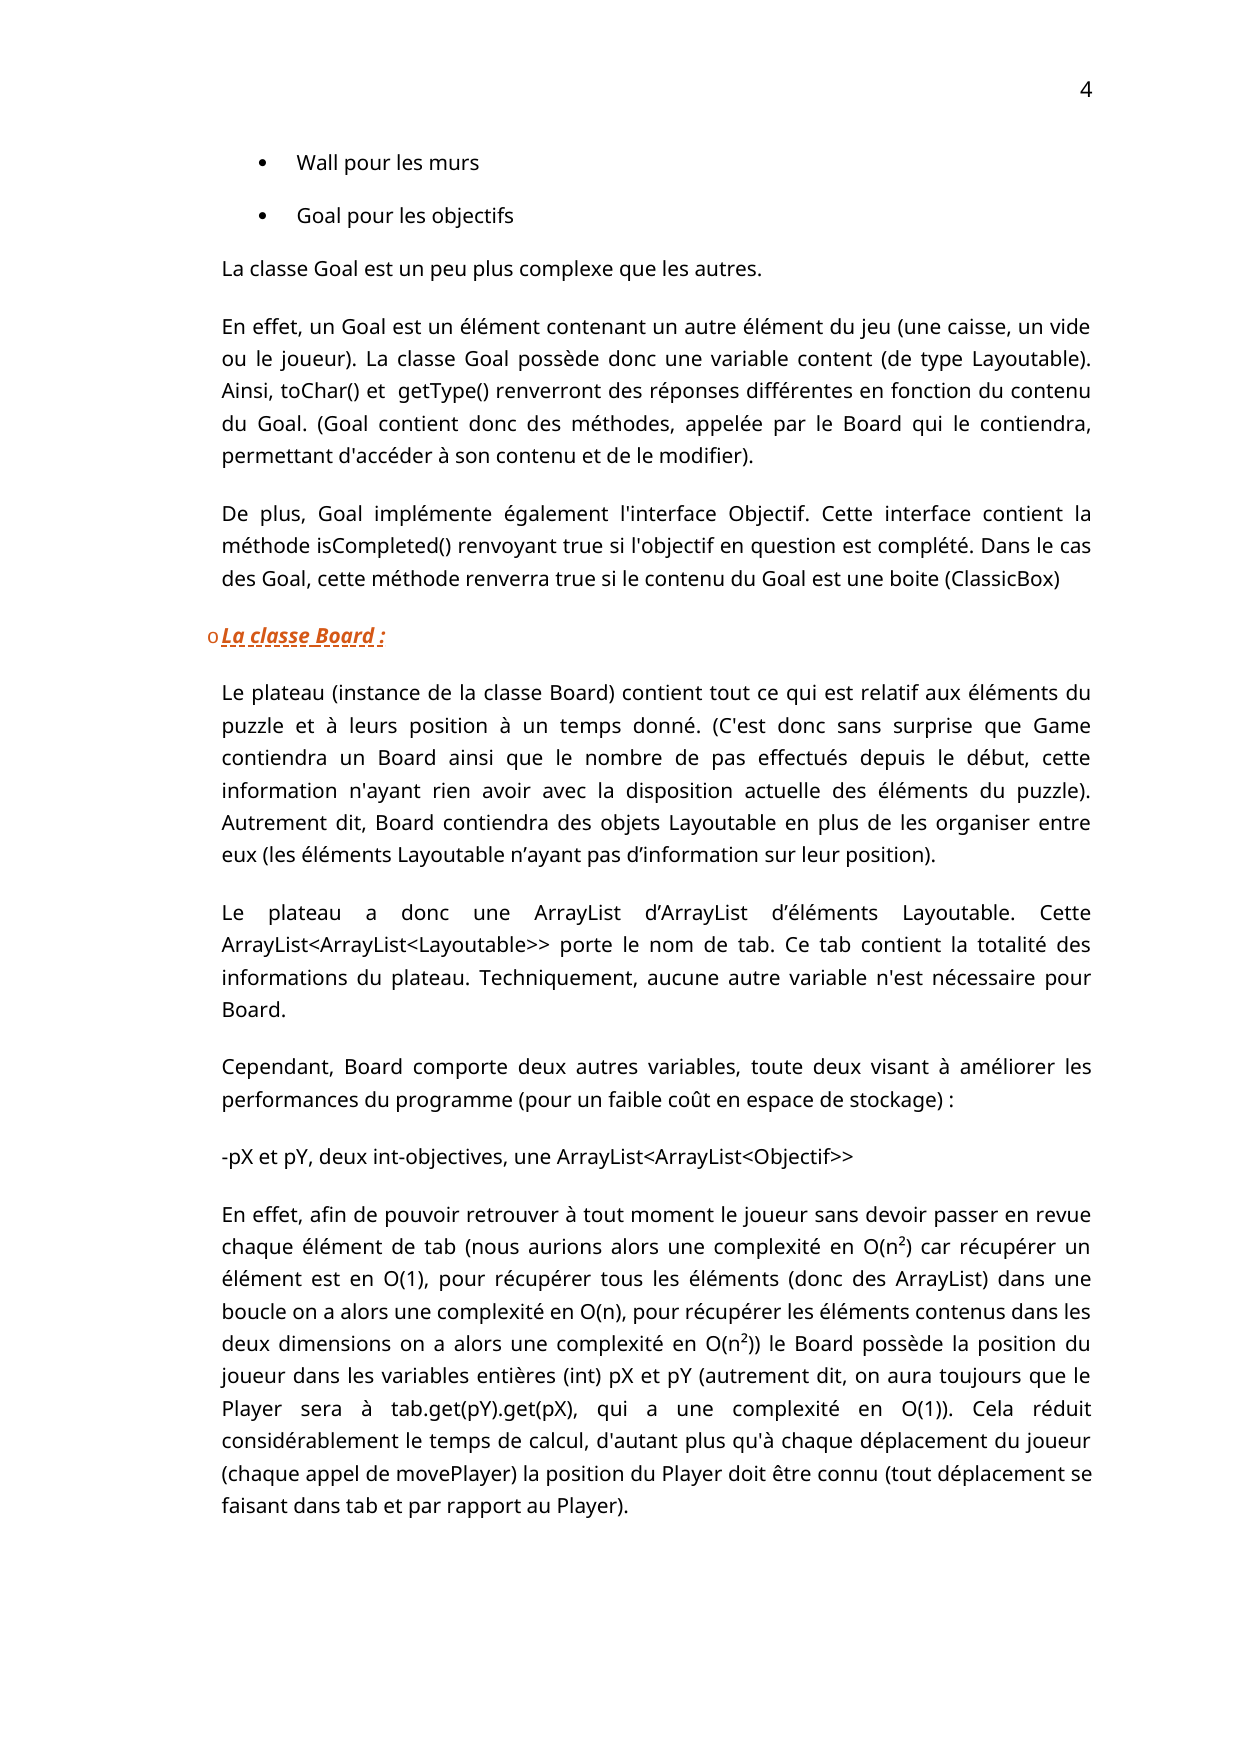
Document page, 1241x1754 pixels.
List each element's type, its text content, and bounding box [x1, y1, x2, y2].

list Goal pour les objectifs [259, 201, 1093, 229]
list Wall pour les murs [259, 148, 1093, 176]
text -pX et pY, deux int-objectives, une ArrayList<ArrayList<Objectif>> [221, 1142, 1093, 1171]
text En effet, un Goal est un élément contenant un autre élément du jeu (une caisse, un vide ou le joueur). La classe Goal possède donc une variable content (de type Layoutable). Ainsi, toChar() et getType() renverront des réponses différentes en fonction du contenu du Goal. (Goal contient donc des méthodes, appelée par le Board qui le contiendra, permettant d'accéder à son contenu et de le modifier). [221, 312, 1093, 470]
text Cependant, Board comporte deux autres variables, toute deux visant à améliorer les performances du programme (pour un faible coût en espace de stockage) : [221, 1052, 1093, 1113]
text De plus, Goal implémente également l'interface Objectif. Cette interface contient la méthode isCompleted() renvoyant true si l'objectif en question est complété. Dans le cas des Goal, cette méthode renverra true si le contenu du Goal est une boite (ClassicBox) [221, 499, 1093, 592]
text La classe Board : [207, 621, 1093, 649]
text En effet, afin de pouvoir retrouver à tout moment le joueur sans devoir passer en revue chaque élément de tab (nous aurions alors une complexité en O(n²) car récupérer un élément est en O(1), pour récupérer tous les éléments (donc des ArrayList) dans une boucle on a alors une complexité en O(n), pour récupérer les éléments contenus dans les deux dimensions on a alors une complexité en O(n²)) le Board possède la position du joueur dans les variables entières (int) pX et pY (autrement dit, on aura toujours que le Player sera à tab.get(pY).get(pX), qui a une complexité en O(1)). Cela réduit considérablement le temps de calcul, d'autant plus qu'à chaque déplacement du joueur (chaque appel de movePlayer) la position du Player doit être connu (tout déplacement se faisant dans tab et par rapport au Player). [221, 1200, 1093, 1520]
text La classe Goal est un peu plus complexe que les autres. [221, 254, 1093, 283]
text Le plateau (instance de la classe Board) contient tout ce qui est relatif aux éléments du puzzle et à leurs position à un temps donné. (C'est donc sans surprise que Game contiendra un Board ainsi que le nombre de pas effectués depuis le début, cette information n'ayant rien avoir avec la disposition actuelle des éléments du puzzle). Autrement dit, Board contiendra des objets Layoutable en plus de les organiser entre eux (les éléments Layoutable n’ayant pas d’information sur leur position). [221, 678, 1093, 869]
text Le plateau a donc une ArrayList d’ArrayList d’éléments Layoutable. Cette ArrayList<ArrayList<Layoutable>> porte le nom de tab. Ce tab contient la totalité des informations du plateau. Techniquement, aucune autre variable n'est nécessaire pour Board. [221, 898, 1093, 1023]
